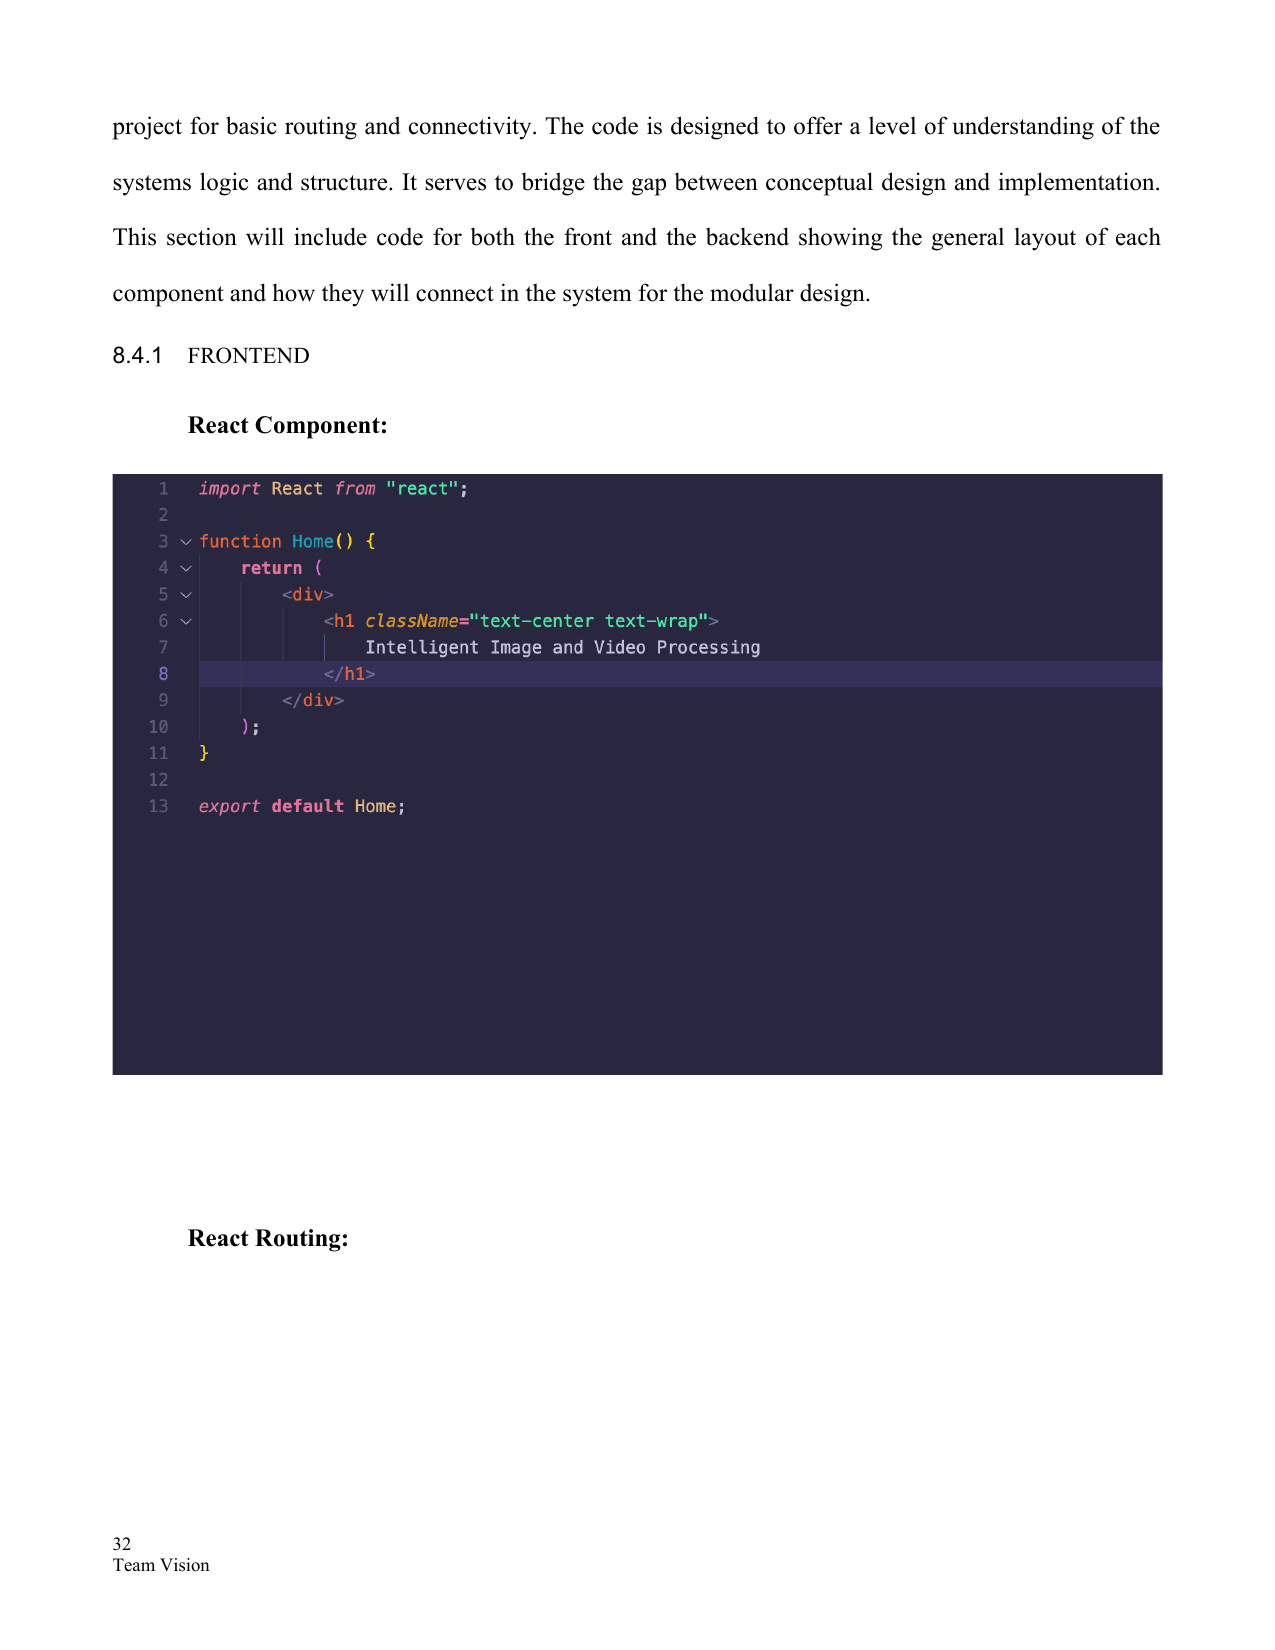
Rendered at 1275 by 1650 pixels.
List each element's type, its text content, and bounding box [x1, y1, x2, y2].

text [112, 112, 1162, 306]
list FRONTEND [112, 342, 1162, 369]
text React Component: [112, 411, 1162, 439]
picture [112, 474, 1163, 1075]
text React Routing: [112, 1224, 1162, 1252]
